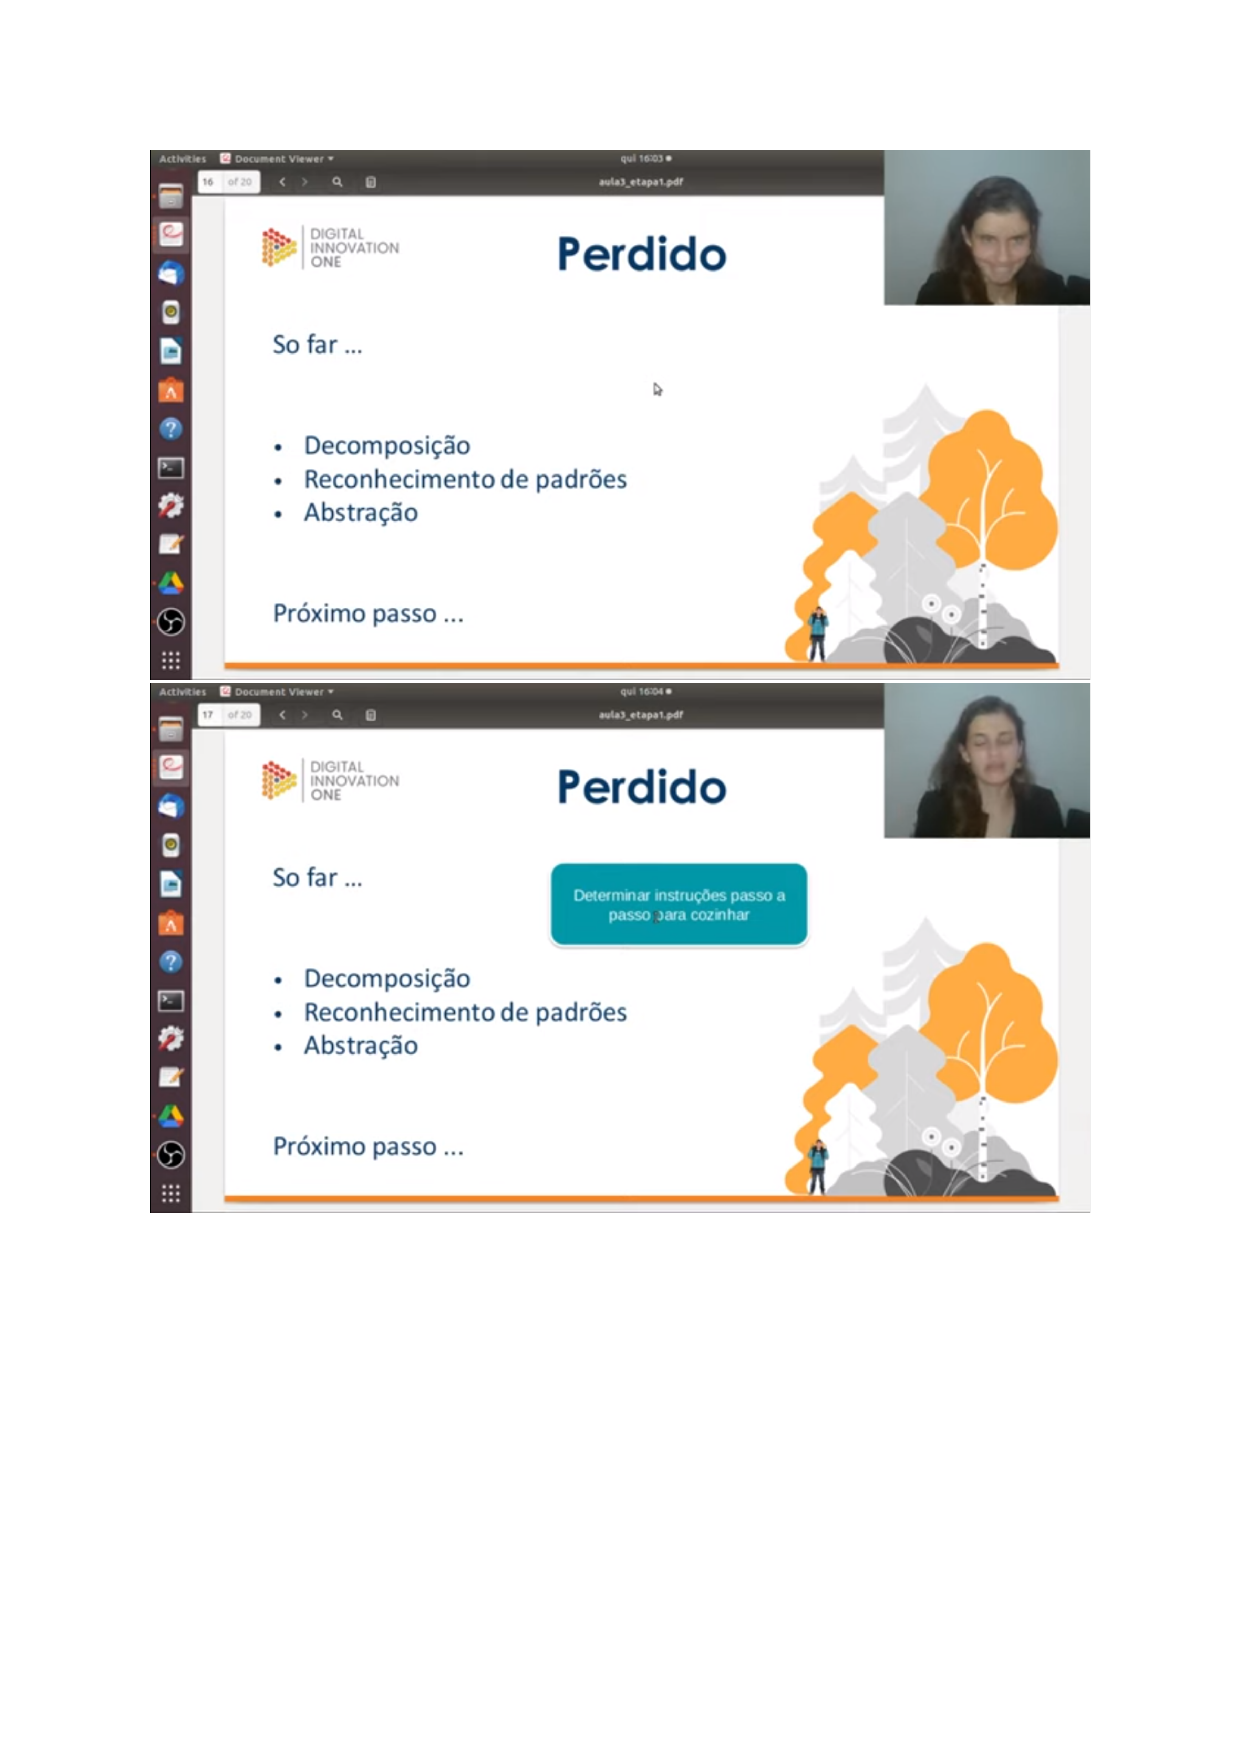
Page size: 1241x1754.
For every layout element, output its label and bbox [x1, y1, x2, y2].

picture [150, 683, 1091, 1213]
picture [150, 150, 1091, 680]
